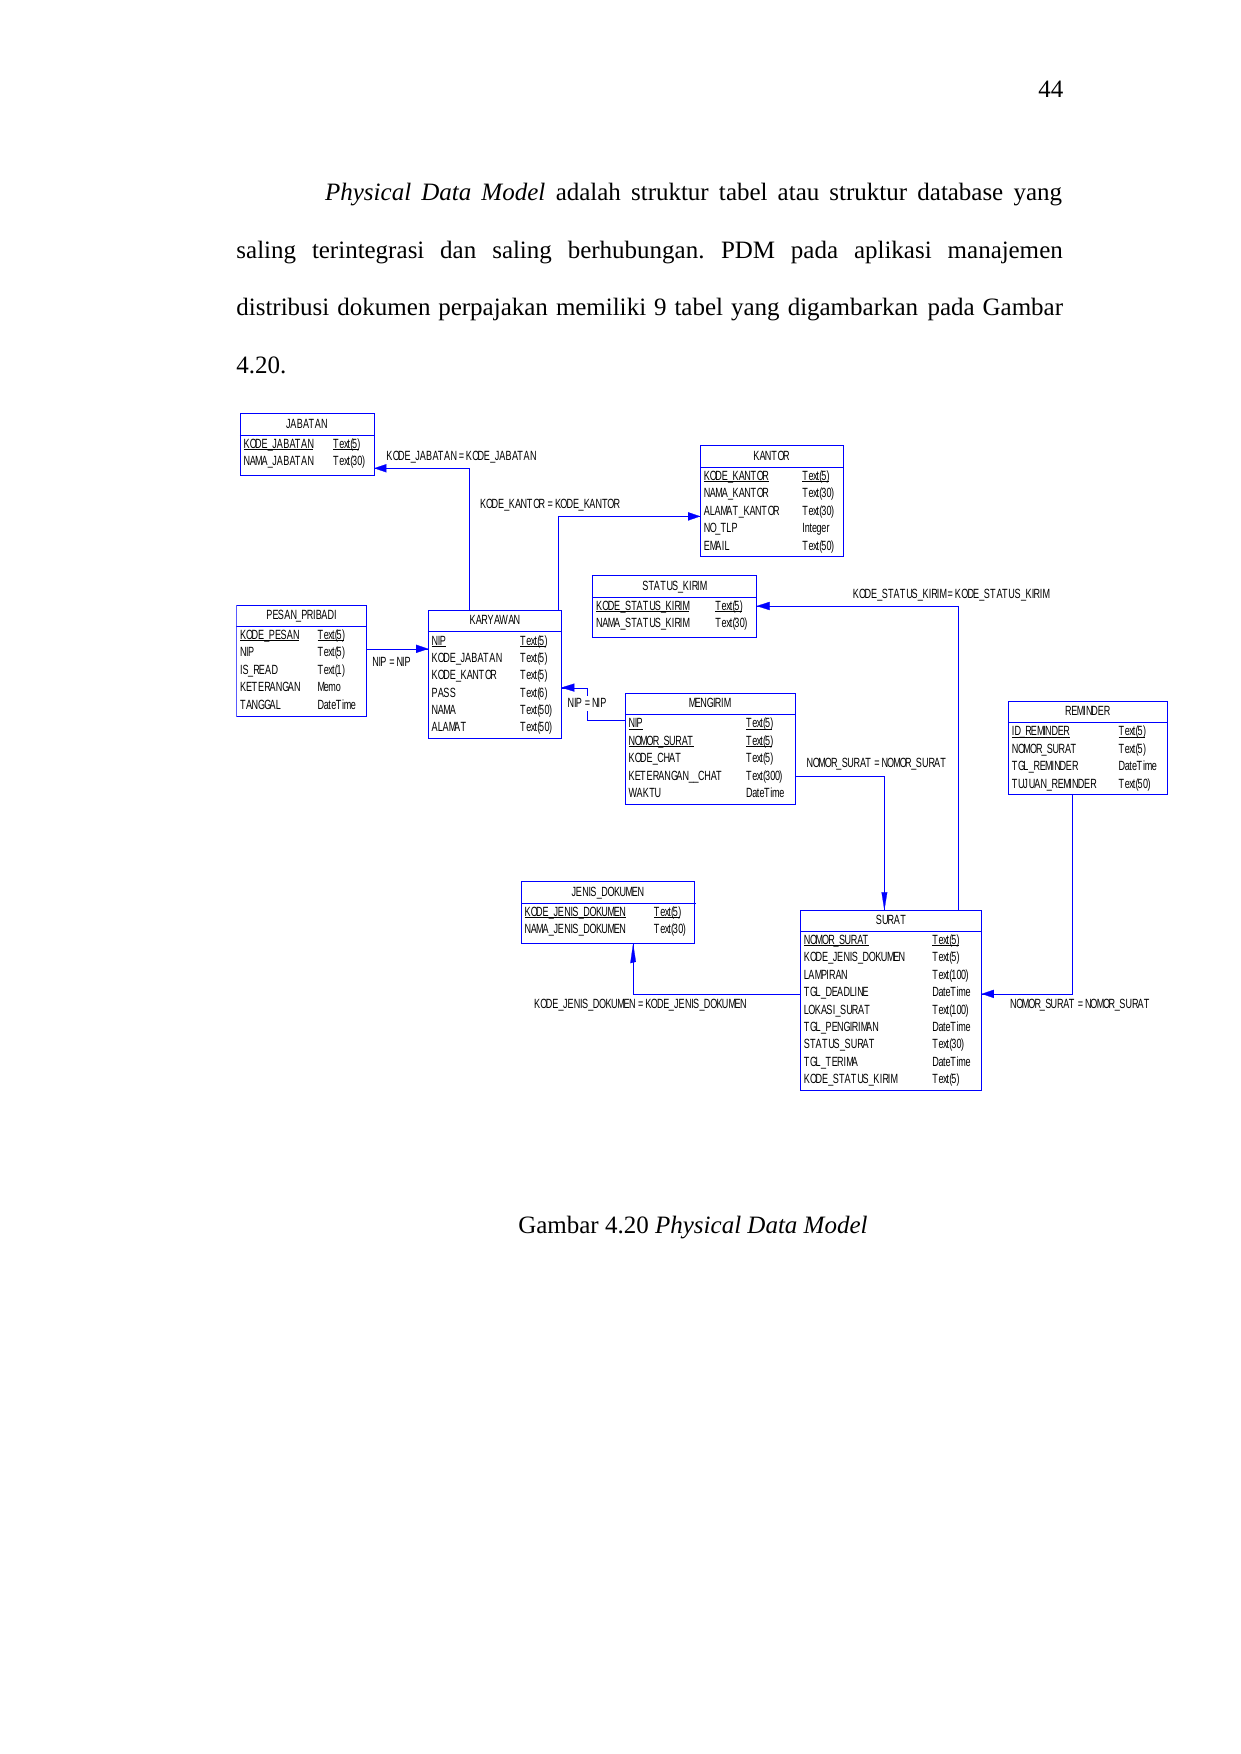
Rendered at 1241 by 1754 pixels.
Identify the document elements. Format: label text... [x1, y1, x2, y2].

text Physical Data Model adalah struktur tabel atau struktur database yang saling terintegrasi dan saling berhubungan. PDM pada aplikasi manajemen distribusi dokumen perpajakan memiliki 9 tabel yang digambarkan pada Gambar 4.20. [236, 177, 1063, 378]
